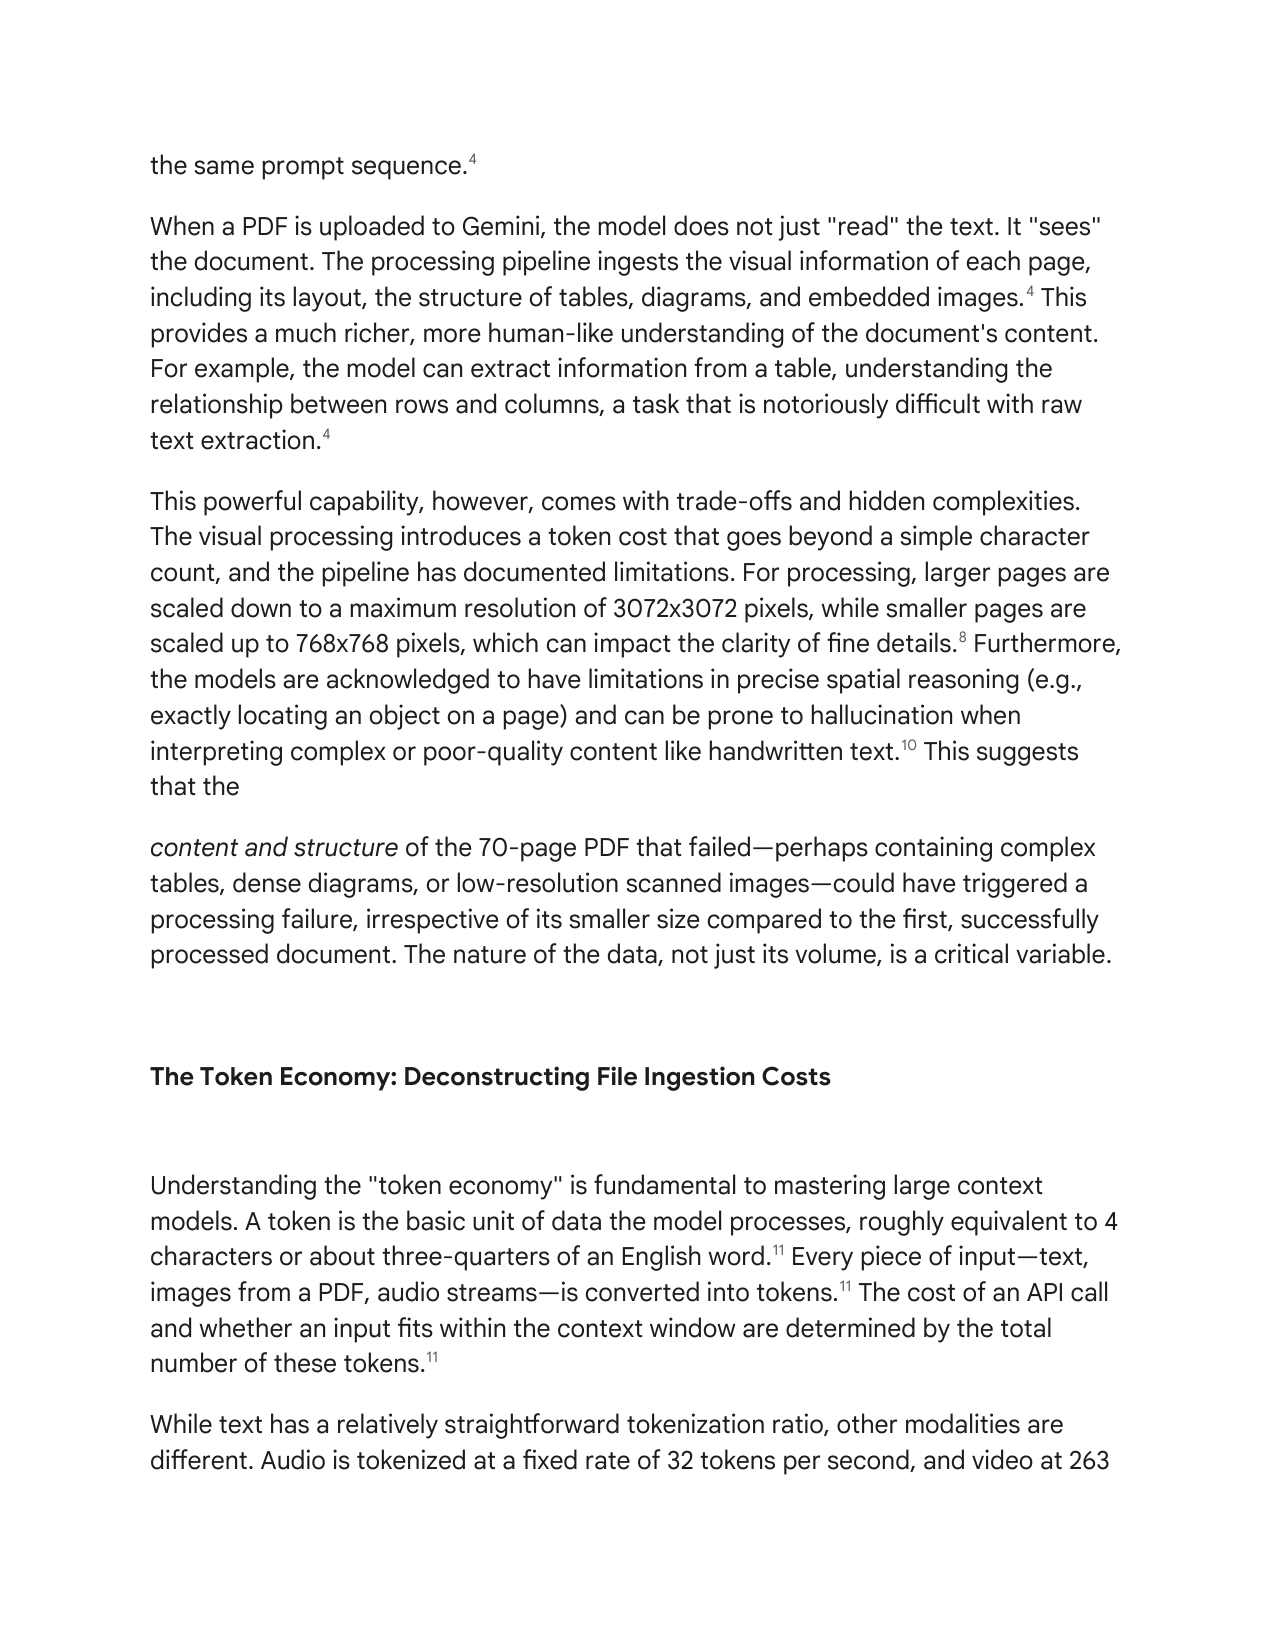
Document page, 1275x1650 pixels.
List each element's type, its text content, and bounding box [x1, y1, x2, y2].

subtitle The Token Economy: Deconstructing File Ingestion Costs [150, 1061, 1125, 1092]
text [150, 1409, 1125, 1476]
text Understanding the "token economy" is fundamental to mastering large context models. A token is the basic unit of data the model processes, roughly equivalent to 4 characters or about three-quarters of an English word.11 Every piece of input—text, images from a PDF, audio streams—is converted into tokens.11 The cost of an API call and whether an input fits within the context window are determined by the total number of these tokens.11 [150, 1170, 1125, 1380]
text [150, 150, 1125, 181]
text When a PDF is uploaded to Gemini, the model does not just "read" the text. It "sees" the document. The processing pipeline ingests the visual information of each page, including its layout, the structure of tables, diagrams, and embedded images.4 This provides a much richer, more human-like understanding of the document's content. For example, the model can extract information from a table, understanding the relationship between rows and columns, a task that is notoriously difficult with raw text extraction.4 [150, 211, 1125, 456]
text This powerful capability, however, comes with trade-offs and hidden complexities. The visual processing introduces a token cost that goes beyond a simple character count, and the pipeline has documented limitations. For processing, larger pages are scaled down to a maximum resolution of 3072x3072 pixels, while smaller pages are scaled up to 768x768 pixels, which can impact the clarity of fine details.8 Furthermore, the models are acknowledged to have limitations in precise spatial reasoning (e.g., exactly locating an object on a page) and can be prone to hallucination when interpreting complex or poor-quality content like handwritten text.10 This suggests that the [150, 486, 1125, 803]
text content and structure of the 70-page PDF that failed—perhaps containing complex tables, dense diagrams, or low-resolution scanned images—could have triggered a processing failure, irrespective of its smaller size compared to the first, successfully processed document. The nature of the data, not just its volume, is a critical variable. [150, 832, 1125, 971]
